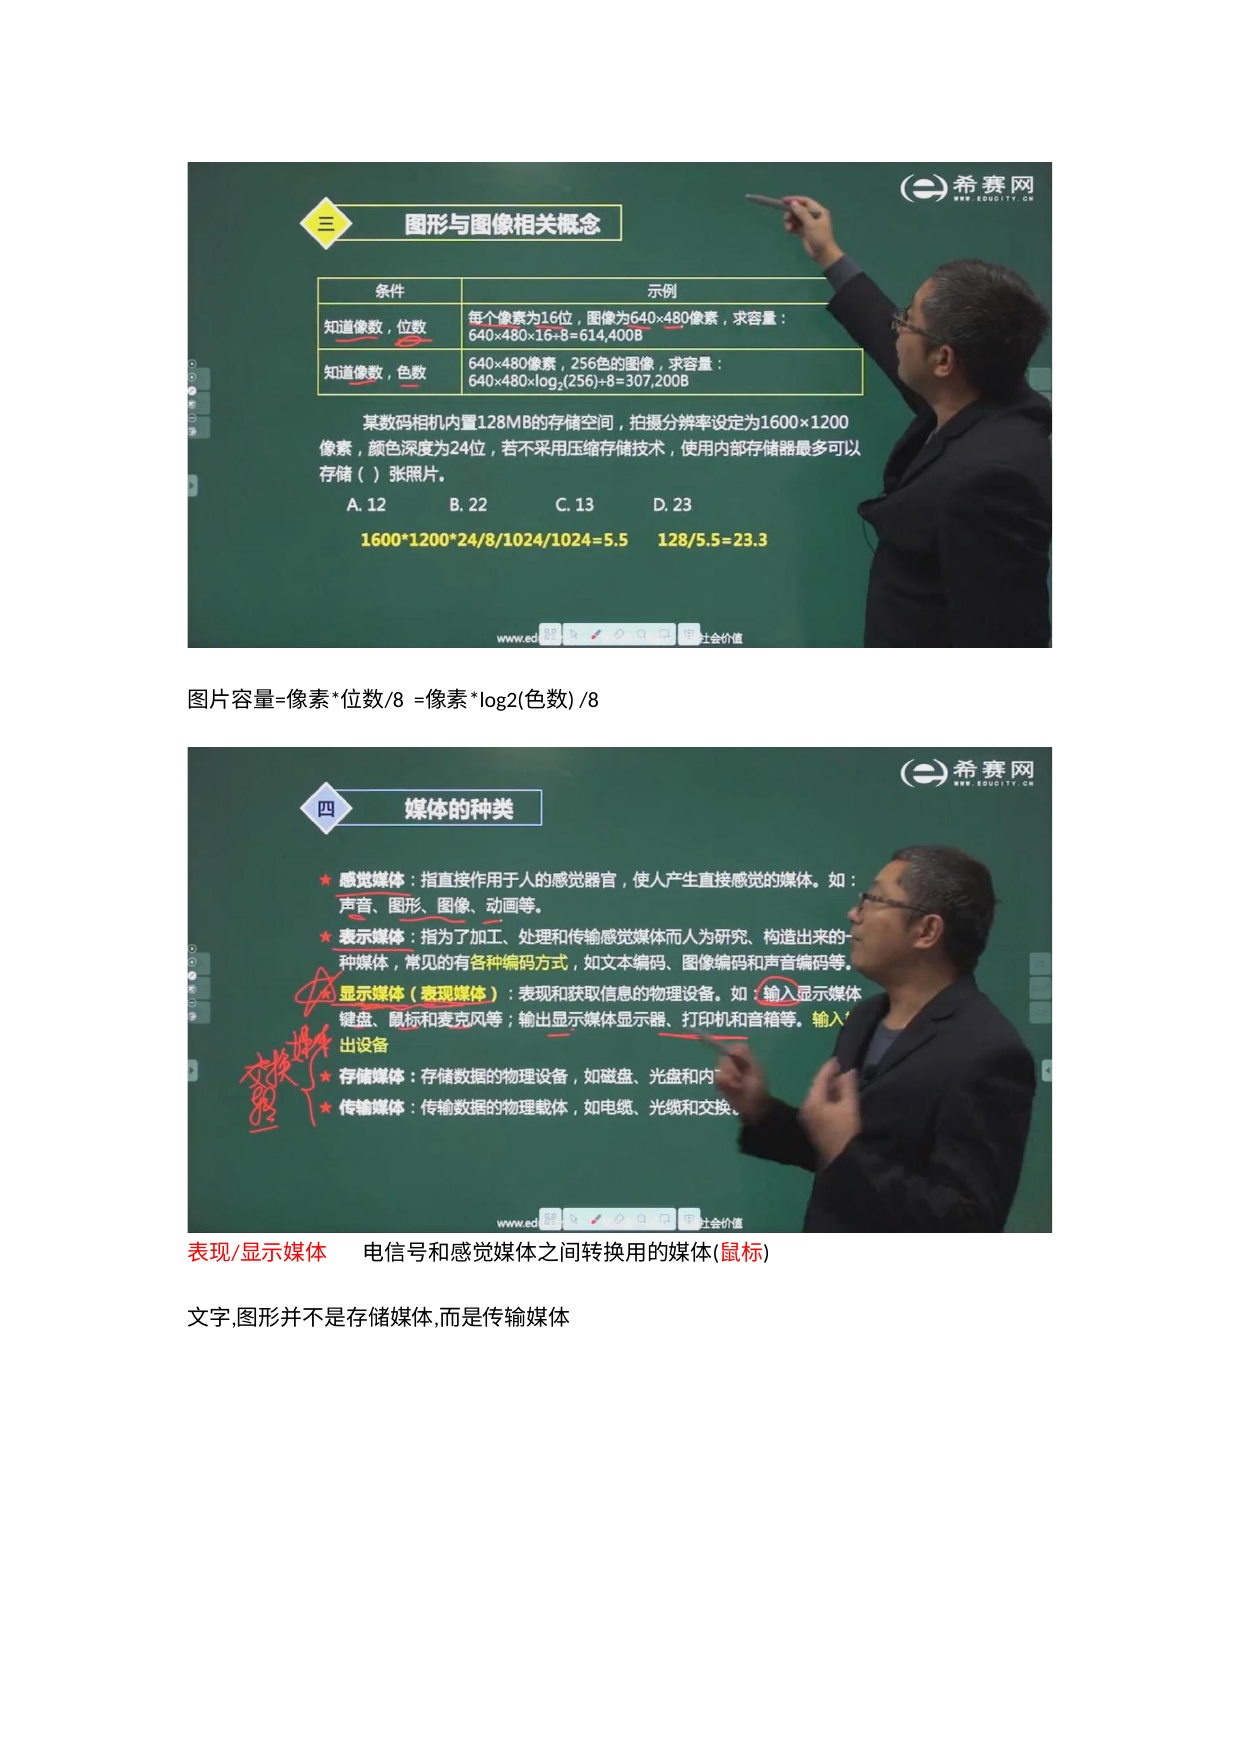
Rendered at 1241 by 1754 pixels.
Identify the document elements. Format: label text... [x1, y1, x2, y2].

text 文字,图形并不是存储媒体,而是传输媒体 [187, 1299, 1053, 1332]
picture [187, 162, 1053, 648]
text 图片容量=像素*位数/8 =像素*log2(色数) /8 [187, 682, 1053, 714]
text 表现/显示媒体 电信号和感觉媒体之间转换用的媒体(鼠标) [187, 1234, 1053, 1267]
picture [187, 747, 1053, 1233]
